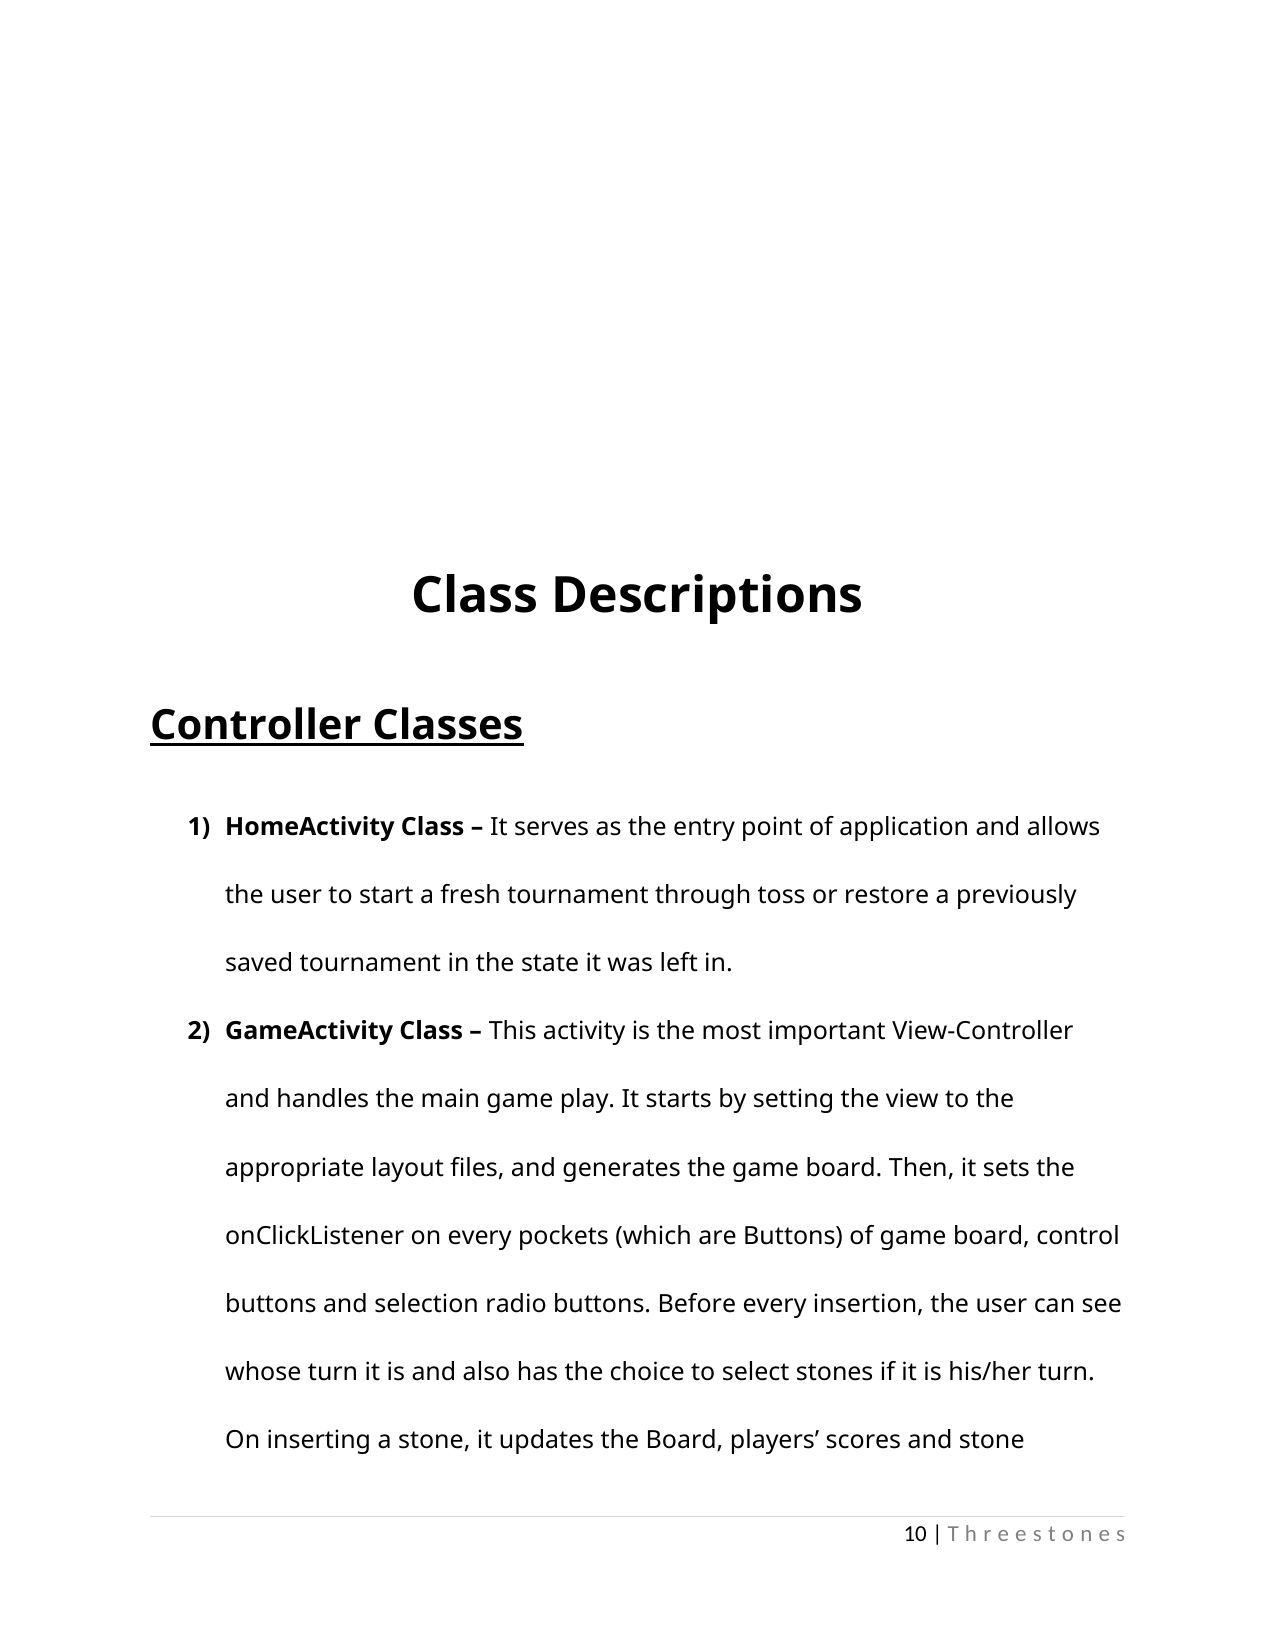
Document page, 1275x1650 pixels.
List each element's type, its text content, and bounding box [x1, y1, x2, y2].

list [187, 1013, 1125, 1456]
text Controller Classes [150, 695, 1125, 752]
list HomeActivity Class – It serves as the entry point of application and allows the user to start a fresh tournament through toss or restore a previously saved tournament in the state it was left in. [187, 808, 1125, 979]
text Class Descriptions [150, 559, 1125, 627]
